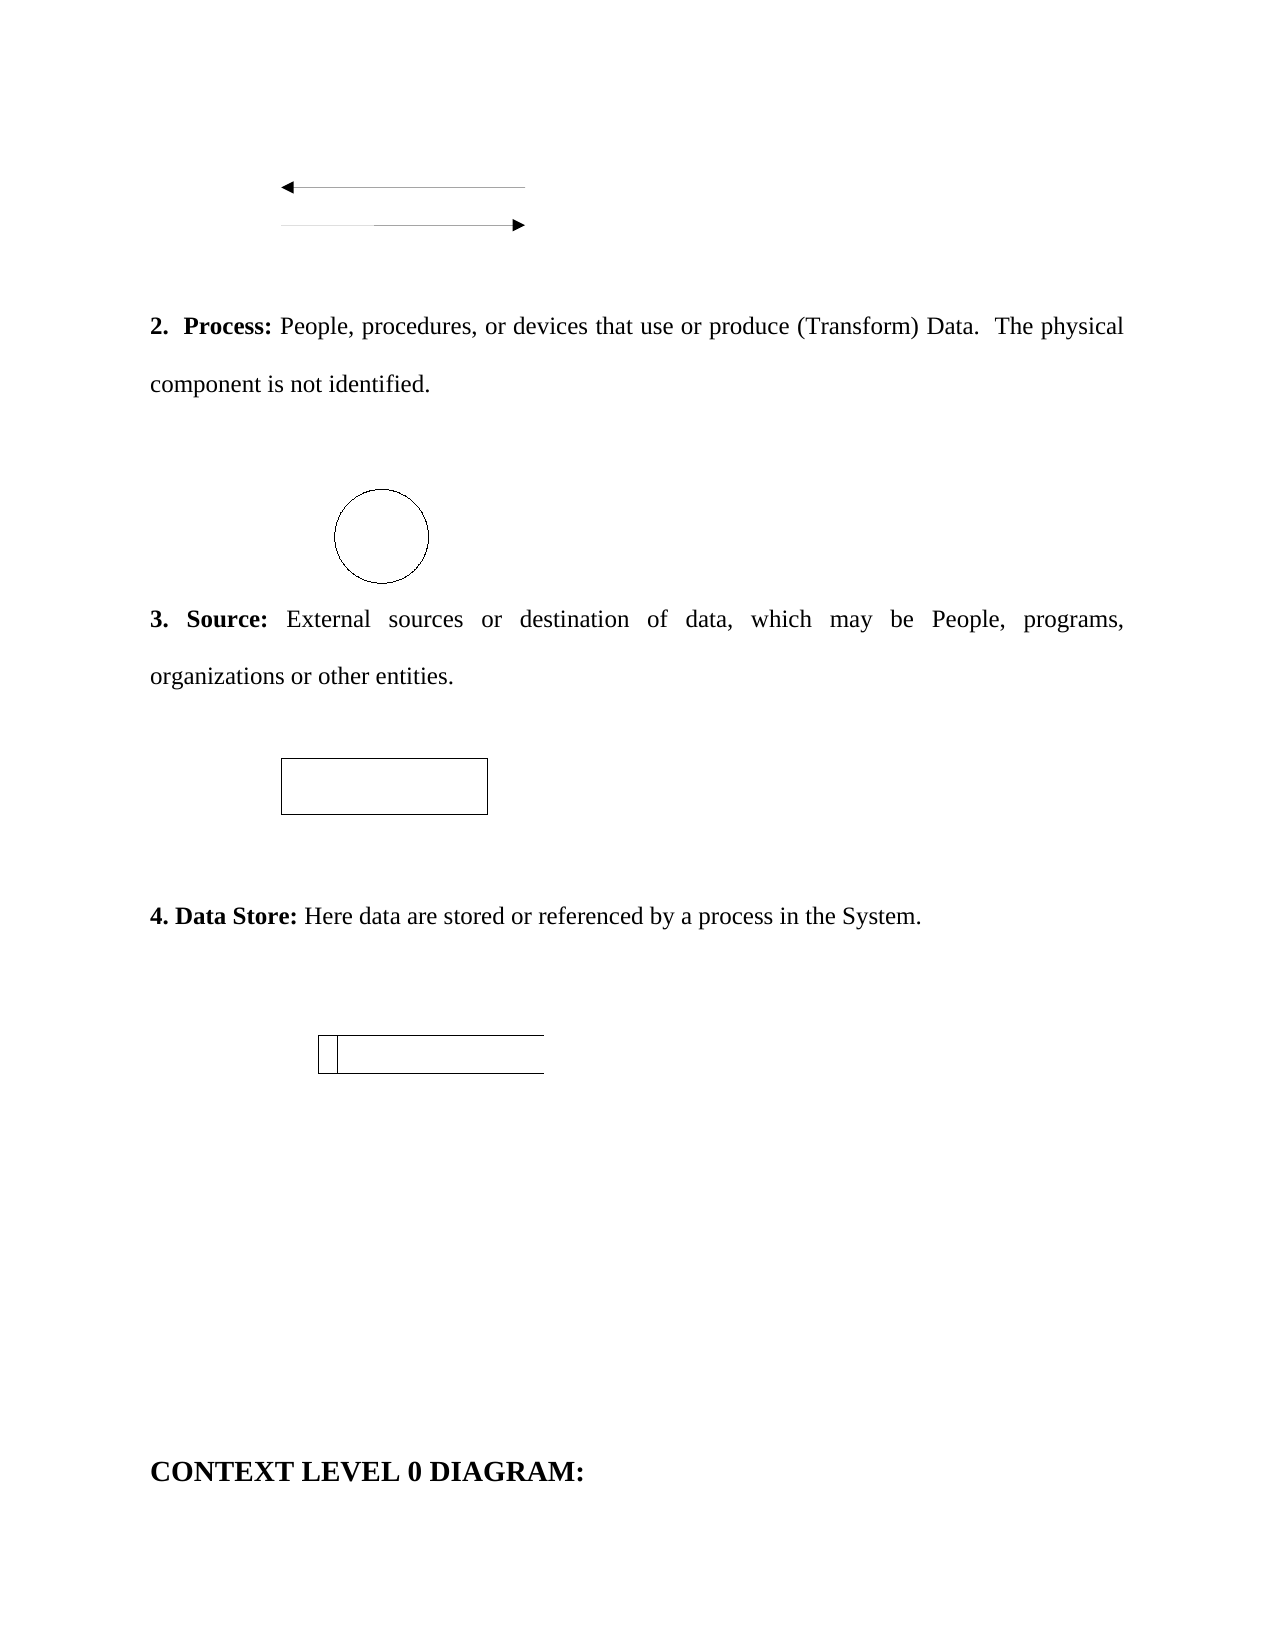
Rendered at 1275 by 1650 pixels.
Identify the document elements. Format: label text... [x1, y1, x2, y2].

text 3. Source: External sources or destination of data, which may be People, programs, organizations or other entities. [150, 604, 1125, 690]
text 2. Process: People, procedures, or devices that use or produce (Transform) Data. The physical component is not identified. [150, 311, 1125, 398]
text CONTEXT LEVEL 0 DIAGRAM: [150, 1454, 1125, 1488]
text 4. Data Store: Here data are stored or referenced by a process in the System. [150, 901, 1125, 930]
